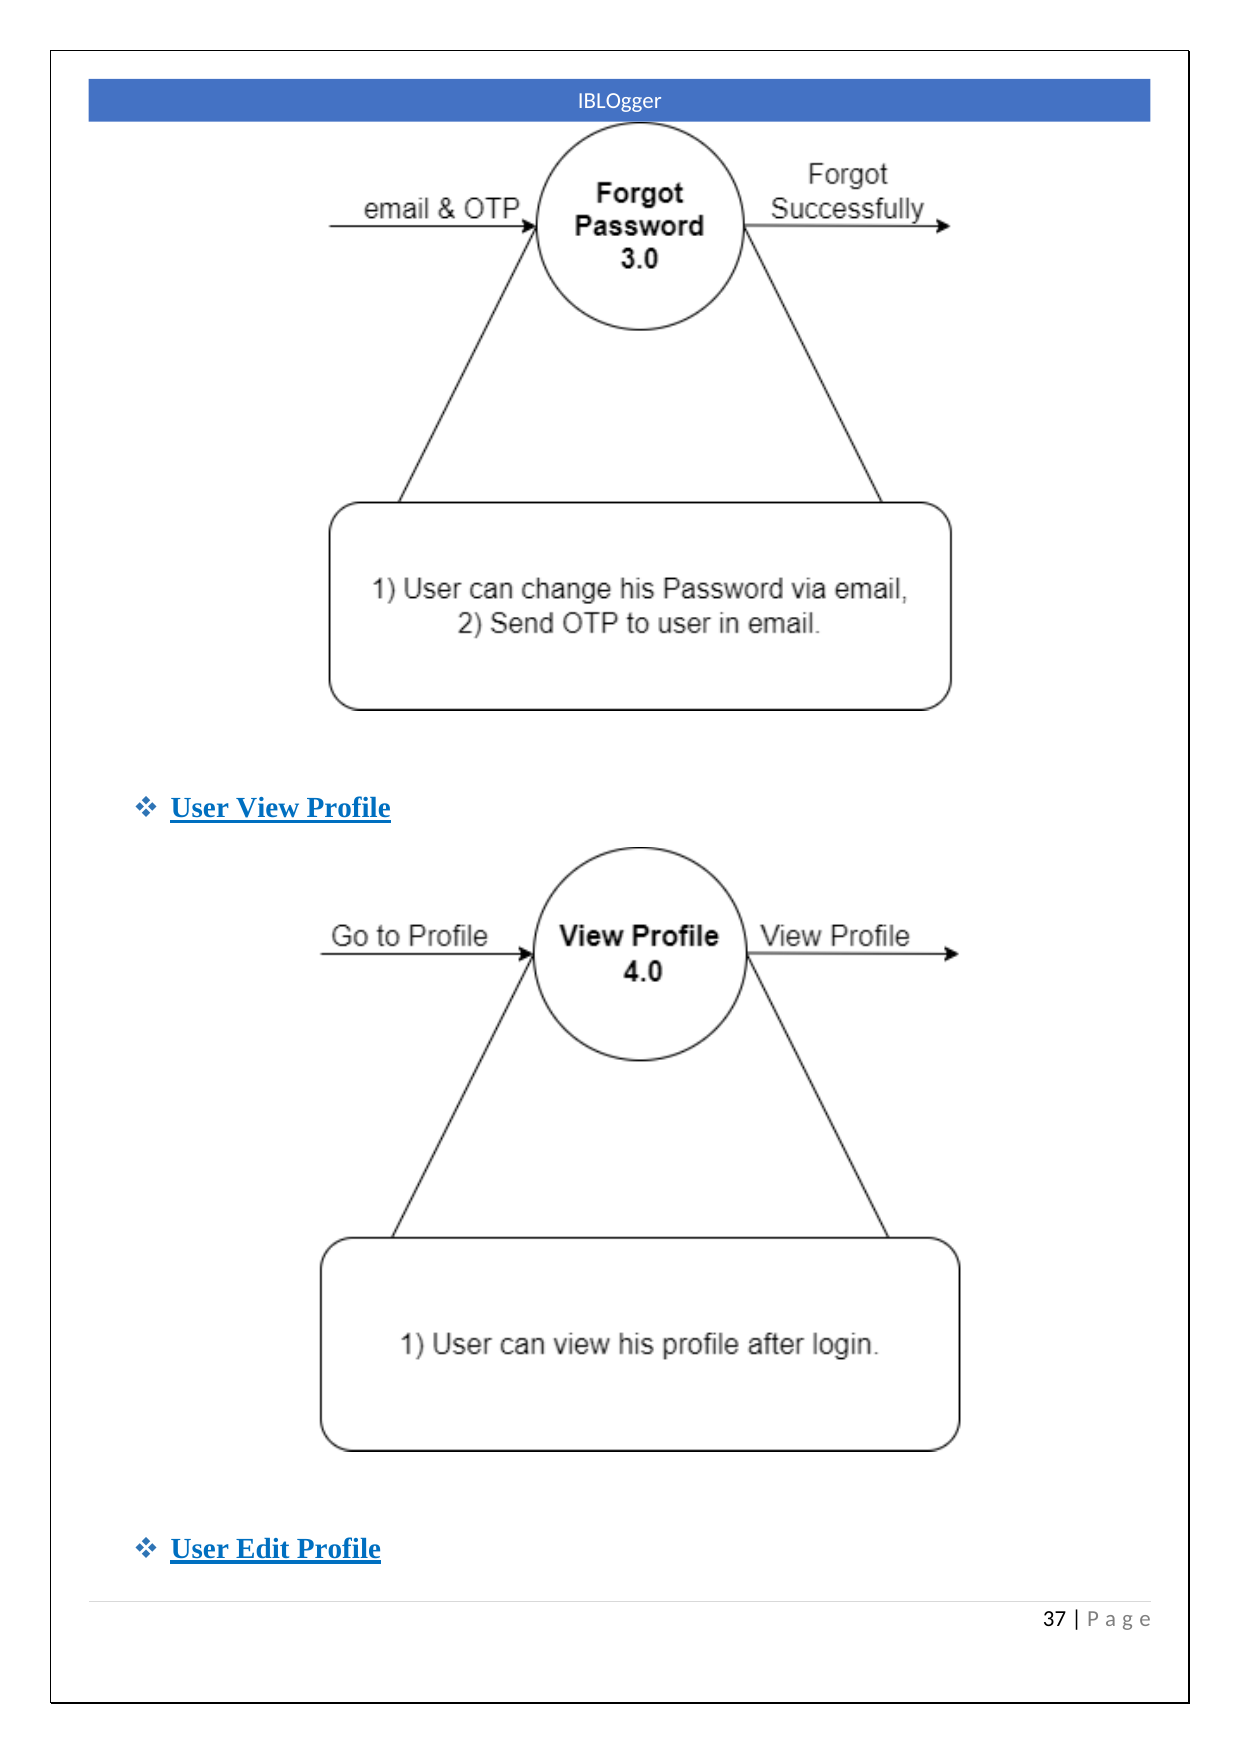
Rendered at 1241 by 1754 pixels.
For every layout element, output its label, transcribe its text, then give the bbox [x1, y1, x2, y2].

picture [308, 847, 975, 1452]
subtitle User Edit Profile [133, 1531, 1151, 1565]
picture [317, 122, 966, 711]
subtitle User View Profile [133, 790, 1151, 824]
